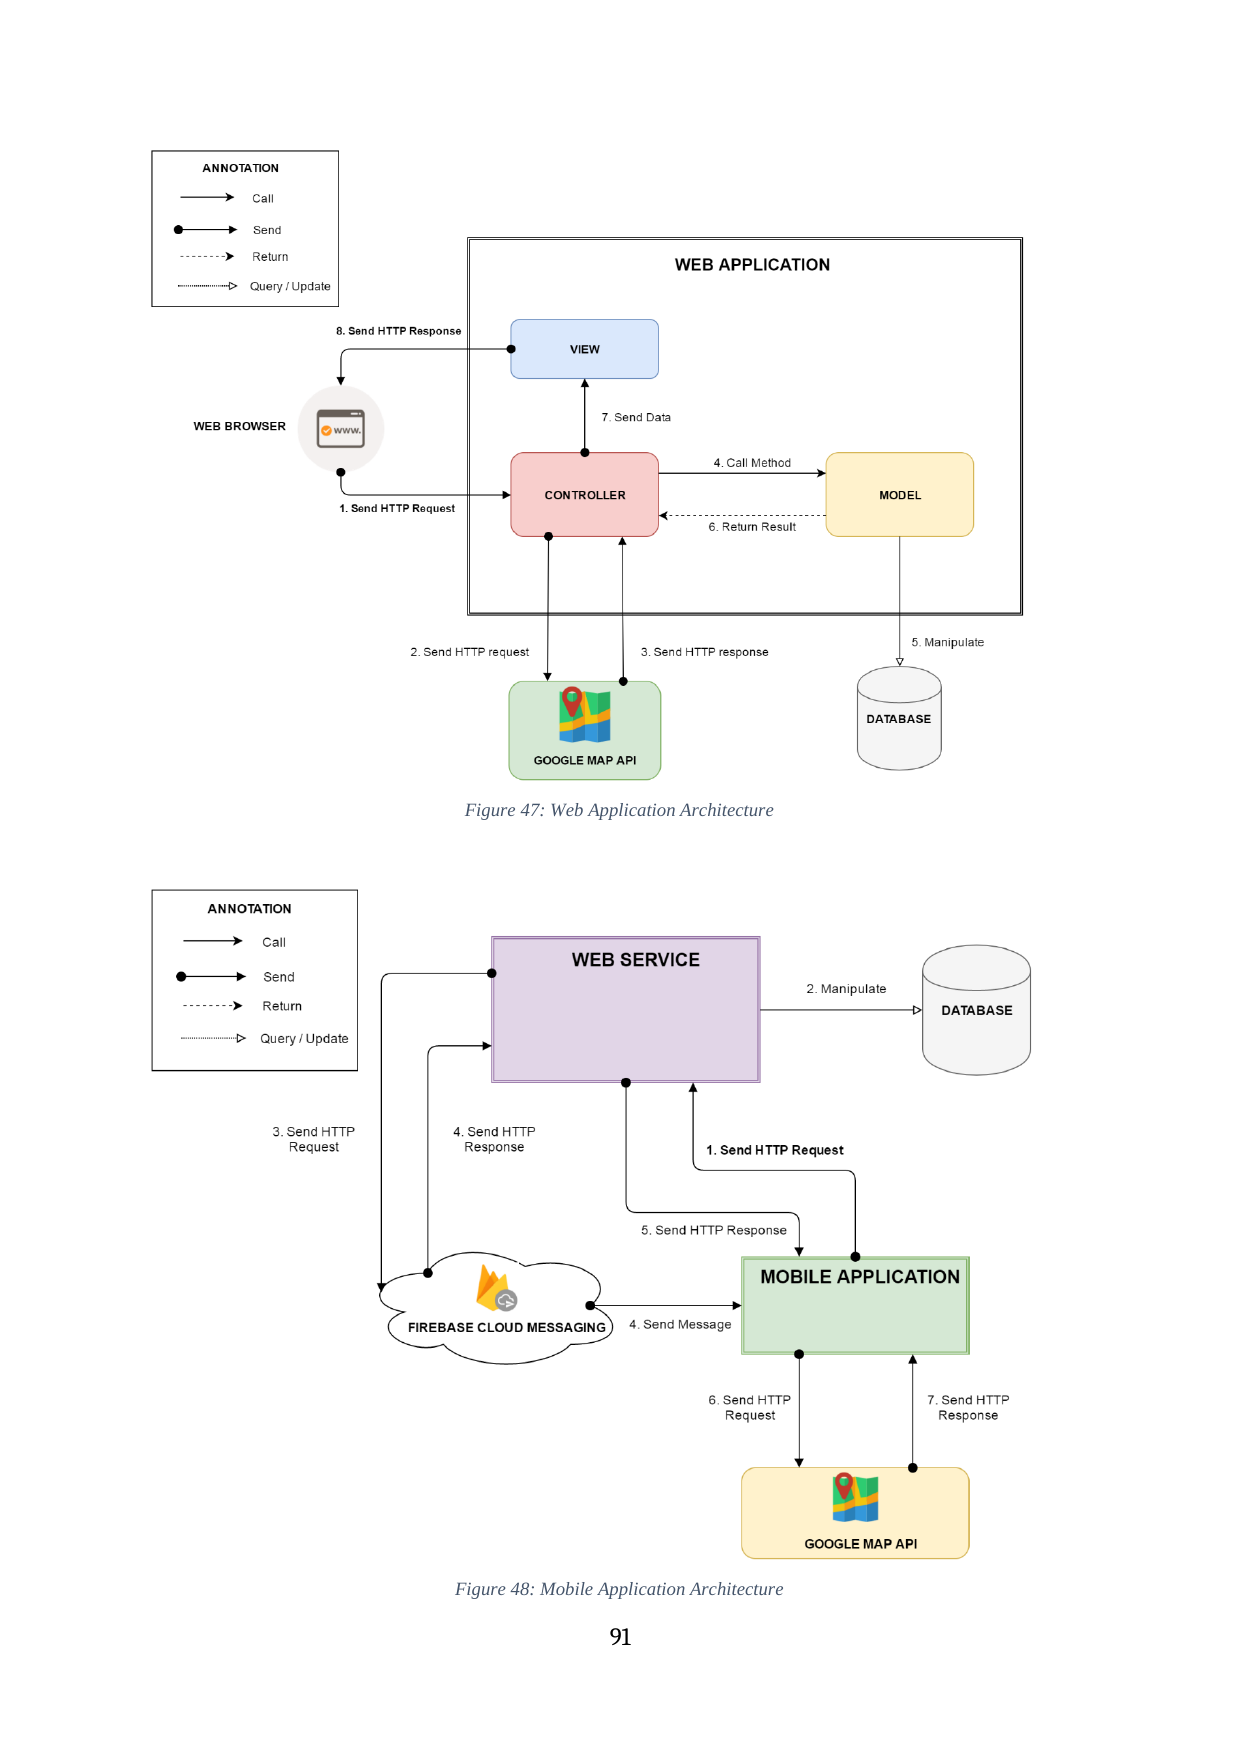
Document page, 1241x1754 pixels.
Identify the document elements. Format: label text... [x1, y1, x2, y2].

picture [150, 150, 1024, 781]
picture [150, 888, 1032, 1560]
